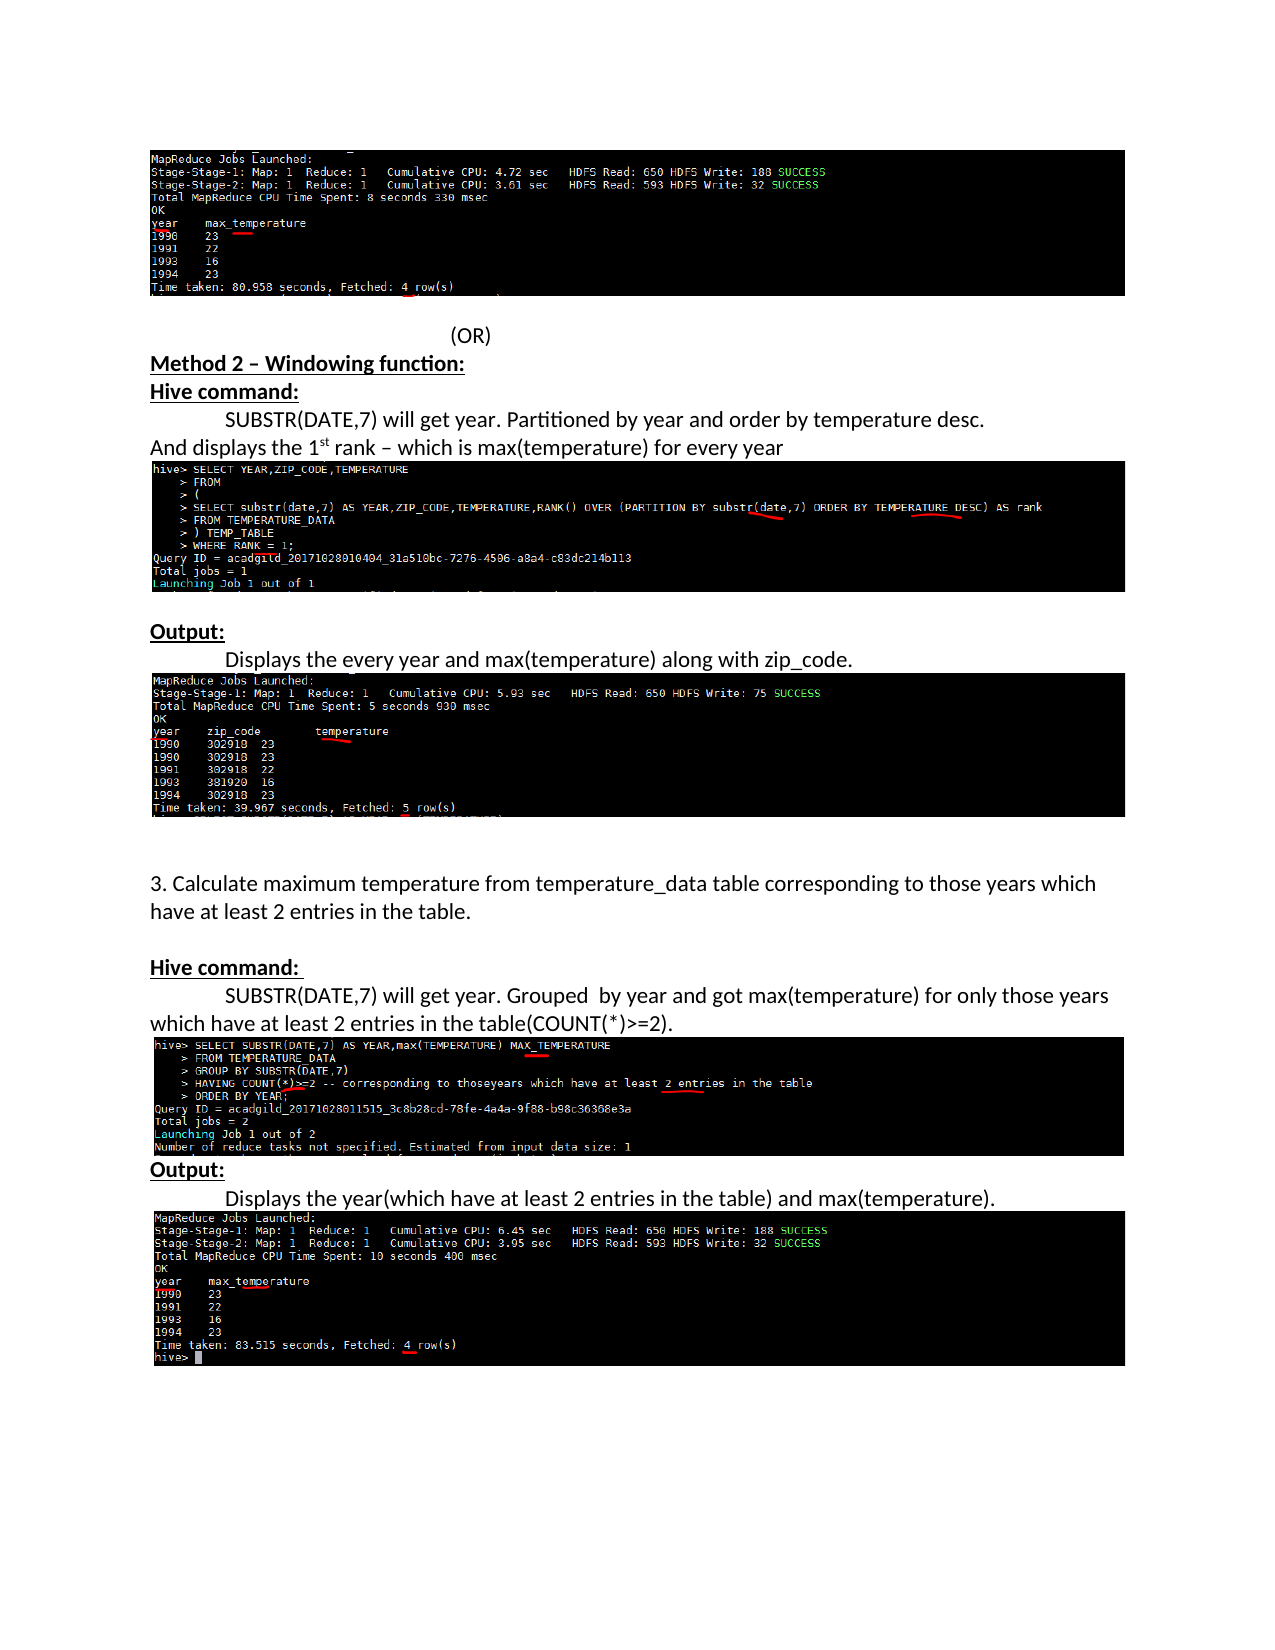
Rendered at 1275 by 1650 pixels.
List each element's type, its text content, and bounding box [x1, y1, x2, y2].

text Hive command: [150, 953, 1125, 981]
picture [150, 673, 1125, 817]
picture [150, 1211, 1125, 1366]
text SUBSTR(DATE,7) will get year. Partitioned by year and order by temperature desc. [150, 406, 1125, 433]
text And displays the 1st rank – which is max(temperature) for every year [150, 433, 1125, 461]
text 3. Calculate maximum temperature from temperature_data table corresponding to those years which have at least 2 entries in the table. [150, 869, 1125, 925]
picture [150, 461, 1125, 592]
text Displays the every year and max(temperature) along with zip_code. [150, 645, 1125, 673]
text SUBSTR(DATE,7) will get year. Grouped by year and got max(temperature) for only those years which have at least 2 entries in the table(COUNT(*)>=2). [150, 981, 1125, 1037]
text Displays the year(which have at least 2 entries in the table) and max(temperature). [150, 1184, 1125, 1211]
text Output: [150, 617, 1125, 645]
picture [150, 150, 1125, 297]
text Method 2 – Windowing function: [150, 349, 1125, 377]
picture [150, 1037, 1125, 1156]
text Hive command: [150, 377, 1125, 406]
text (OR) [150, 321, 1125, 349]
text Output: [150, 1156, 1125, 1184]
